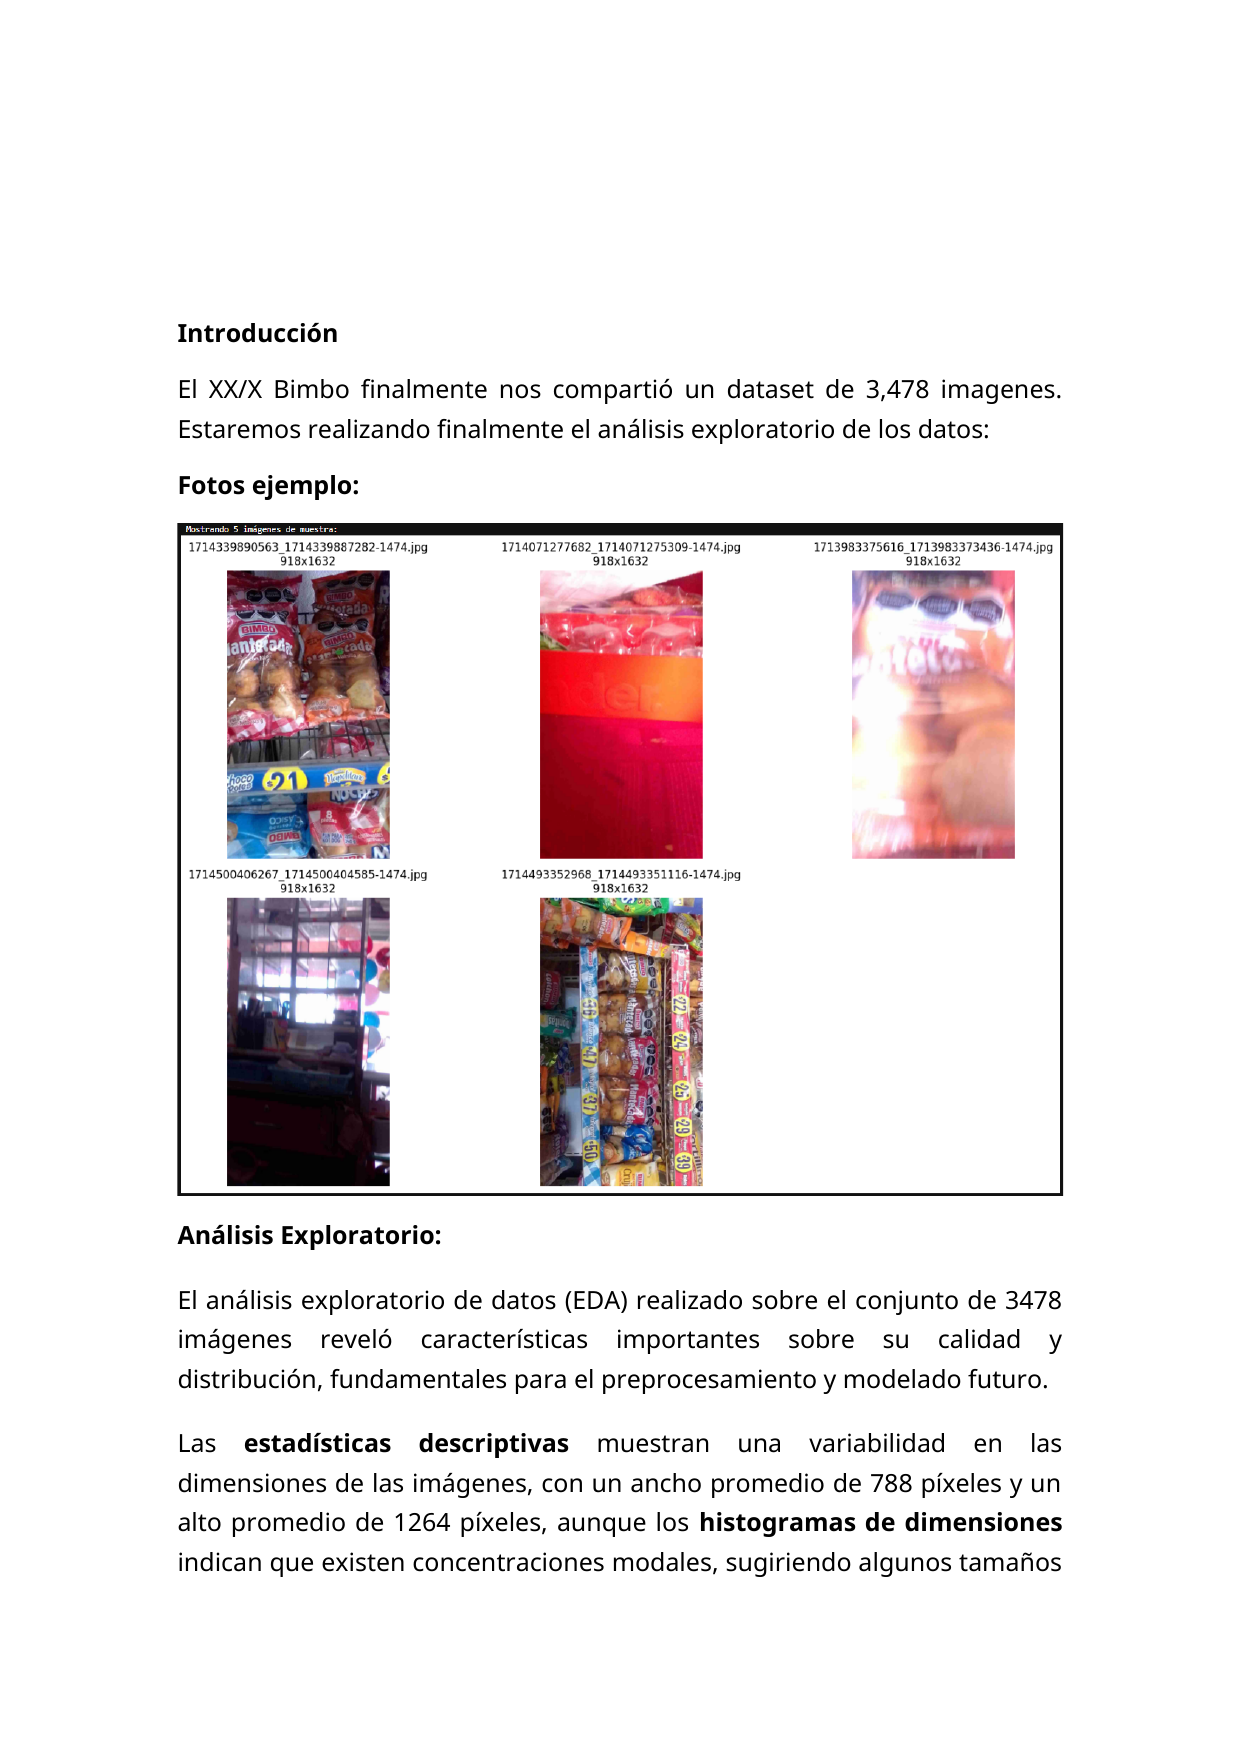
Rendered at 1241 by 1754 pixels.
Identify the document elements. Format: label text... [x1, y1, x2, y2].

text Análisis Exploratorio: [177, 1218, 1063, 1252]
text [177, 1426, 1063, 1578]
text El análisis exploratorio de datos (EDA) realizado sobre el conjunto de 3478 imágenes reveló características importantes sobre su calidad y distribución, fundamentales para el preprocesamiento y modelado futuro. [177, 1282, 1063, 1395]
text Introducción [177, 316, 1063, 350]
text El XX/X Bimbo finalmente nos compartió un dataset de 3,478 imagenes. Estaremos realizando finalmente el análisis exploratorio de los datos: [177, 372, 1063, 446]
picture [177, 523, 1064, 1196]
text Fotos ejemplo: [177, 468, 1063, 502]
